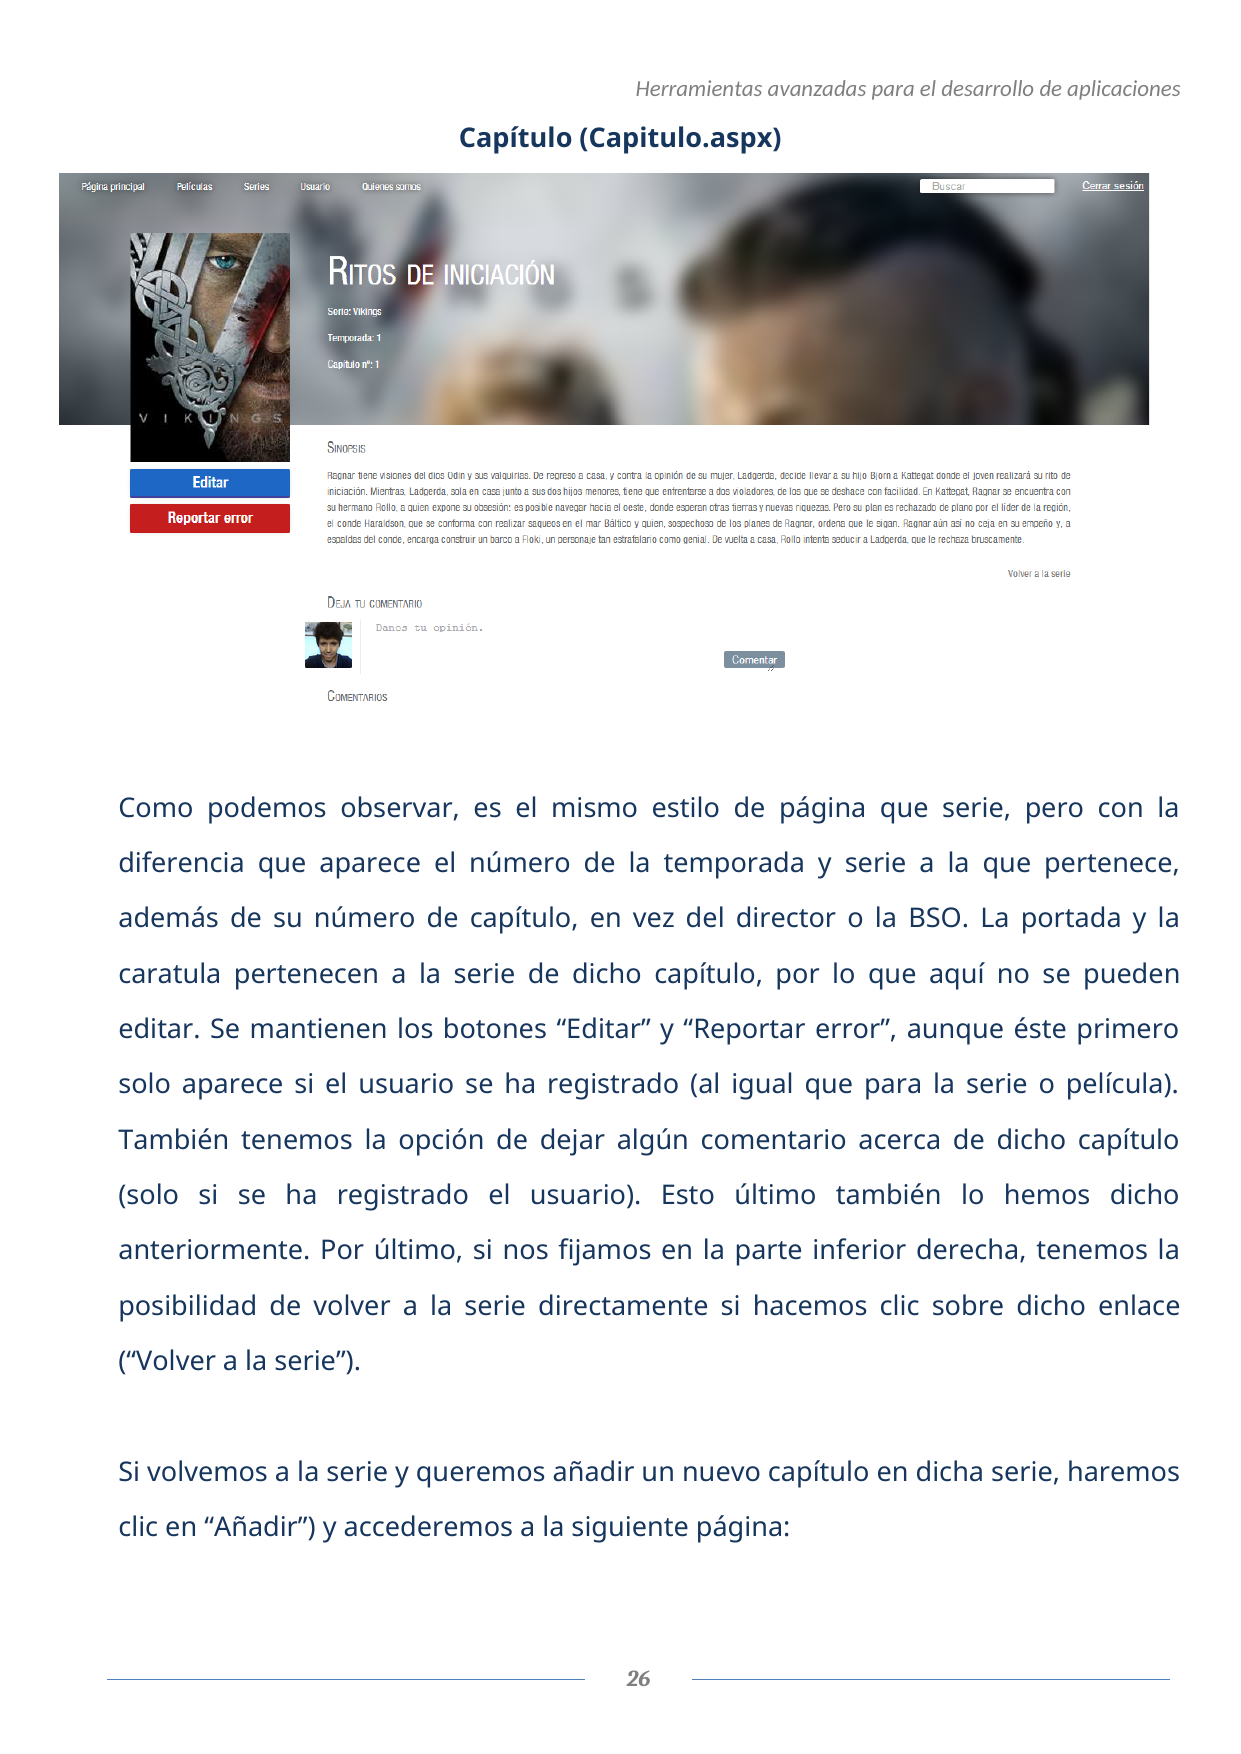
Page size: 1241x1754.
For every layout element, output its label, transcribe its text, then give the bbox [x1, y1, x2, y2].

picture [59, 173, 1150, 775]
text Capítulo (Capitulo.aspx) [59, 118, 1181, 155]
text Como podemos observar, es el mismo estilo de página que serie, pero con la diferencia que aparece el número de la temporada y serie a la que pertenece, además de su número de capítulo, en vez del director o la BSO. La portada y la caratula pertenecen a la serie de dicho capítulo, por lo que aquí no se pueden editar. Se mantienen los botones “Editar” y “Reportar error”, aunque éste primero solo aparece si el usuario se ha registrado (al igual que para la serie o película). También tenemos la opción de dejar algún comentario acerca de dicho capítulo (solo si se ha registrado el usuario). Esto último también lo hemos dicho anteriormente. Por último, si nos fijamos en la parte inferior derecha, tenemos la posibilidad de volver a la serie directamente si hacemos clic sobre dicho enlace (“Volver a la serie”). [118, 788, 1181, 1378]
text Si volvemos a la serie y queremos añadir un nuevo capítulo en dicha serie, haremos clic en “Añadir”) y accederemos a la siguiente página: [118, 1452, 1181, 1544]
